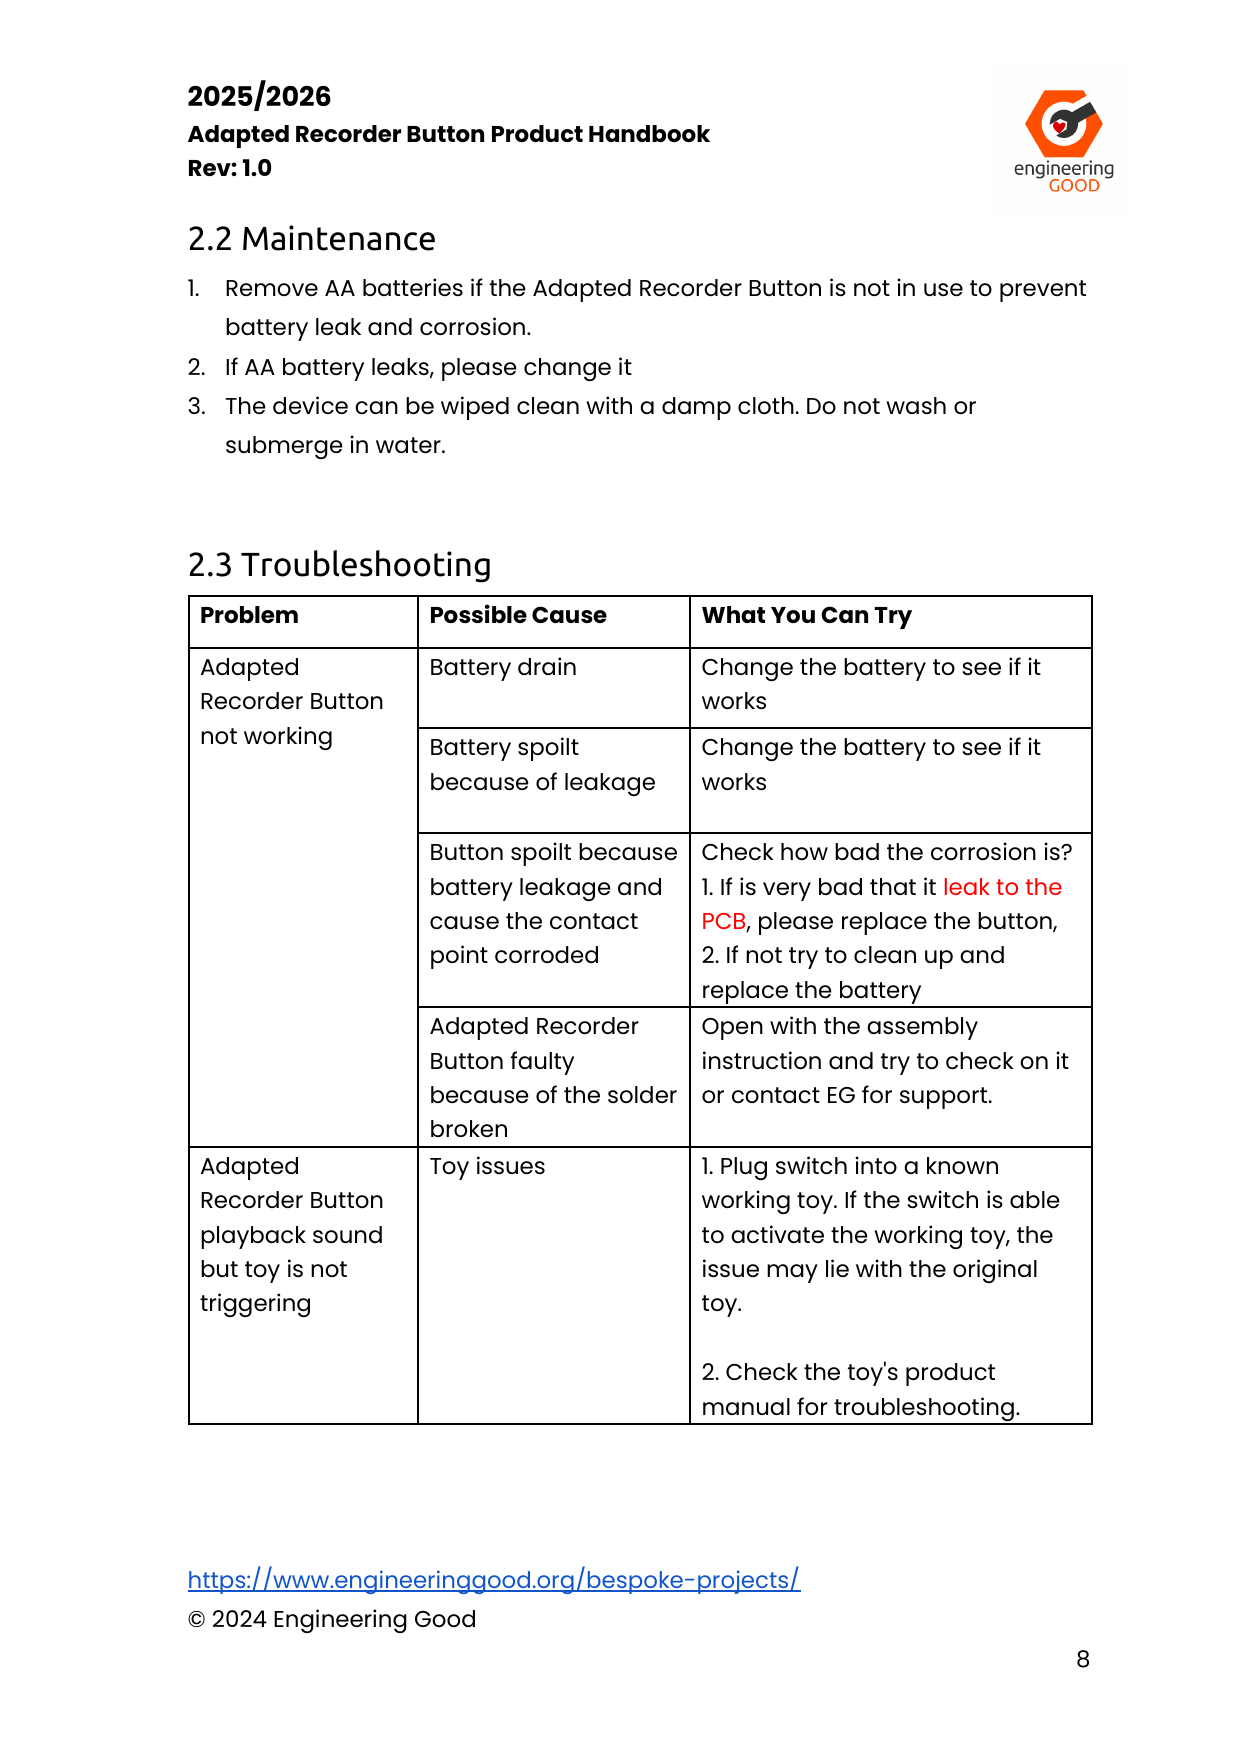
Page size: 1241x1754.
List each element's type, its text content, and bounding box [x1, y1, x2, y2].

table_cell Battery drain [419, 649, 689, 727]
subtitle 2.2 Maintenance [187, 219, 1090, 257]
table_header Problem [190, 597, 417, 647]
table_cell Change the battery to see if it works [691, 729, 1091, 832]
table_cell Adapted Recorder Button not working [190, 649, 417, 1146]
table_cell Battery spoilt because of leakage [419, 729, 689, 832]
table_cell Open with the assembly instruction and try to check on it or contact EG for support. [691, 1008, 1091, 1146]
list The device can be wiped clean with a damp cloth. Do not wash or submerge in water. [187, 388, 1090, 462]
subtitle 2.3 Troubleshooting [187, 544, 1090, 582]
table_header What You Can Try [691, 597, 1091, 647]
table_cell Button spoilt because battery leakage and cause the contact point corroded [419, 834, 689, 1006]
table_cell Change the battery to see if it works [691, 649, 1091, 727]
table_header Possible Cause [419, 597, 689, 647]
table_cell Check how bad the corrosion is? 1. If is very bad that it leak to the PCB, please replace the button, 2. If not try to clean up and replace the battery [691, 834, 1091, 1006]
table_cell Adapted Recorder Button faulty because of the solder broken [419, 1008, 689, 1146]
list If AA battery leaks, please change it [187, 348, 1090, 383]
table_cell Adapted Recorder Button playback sound but toy is not triggering [190, 1148, 417, 1423]
table_cell 1. Plug switch into a known working toy. If the switch is able to activate the working toy, the issue may lie with the original toy. 2. Check the toy's product manual for troubleshooting. [691, 1148, 1091, 1423]
list Remove AA batteries if the Adapted Recorder Button is not in use to prevent battery leak and corrosion. [187, 269, 1090, 343]
table_cell Toy issues [419, 1148, 689, 1423]
picture [987, 63, 1132, 219]
